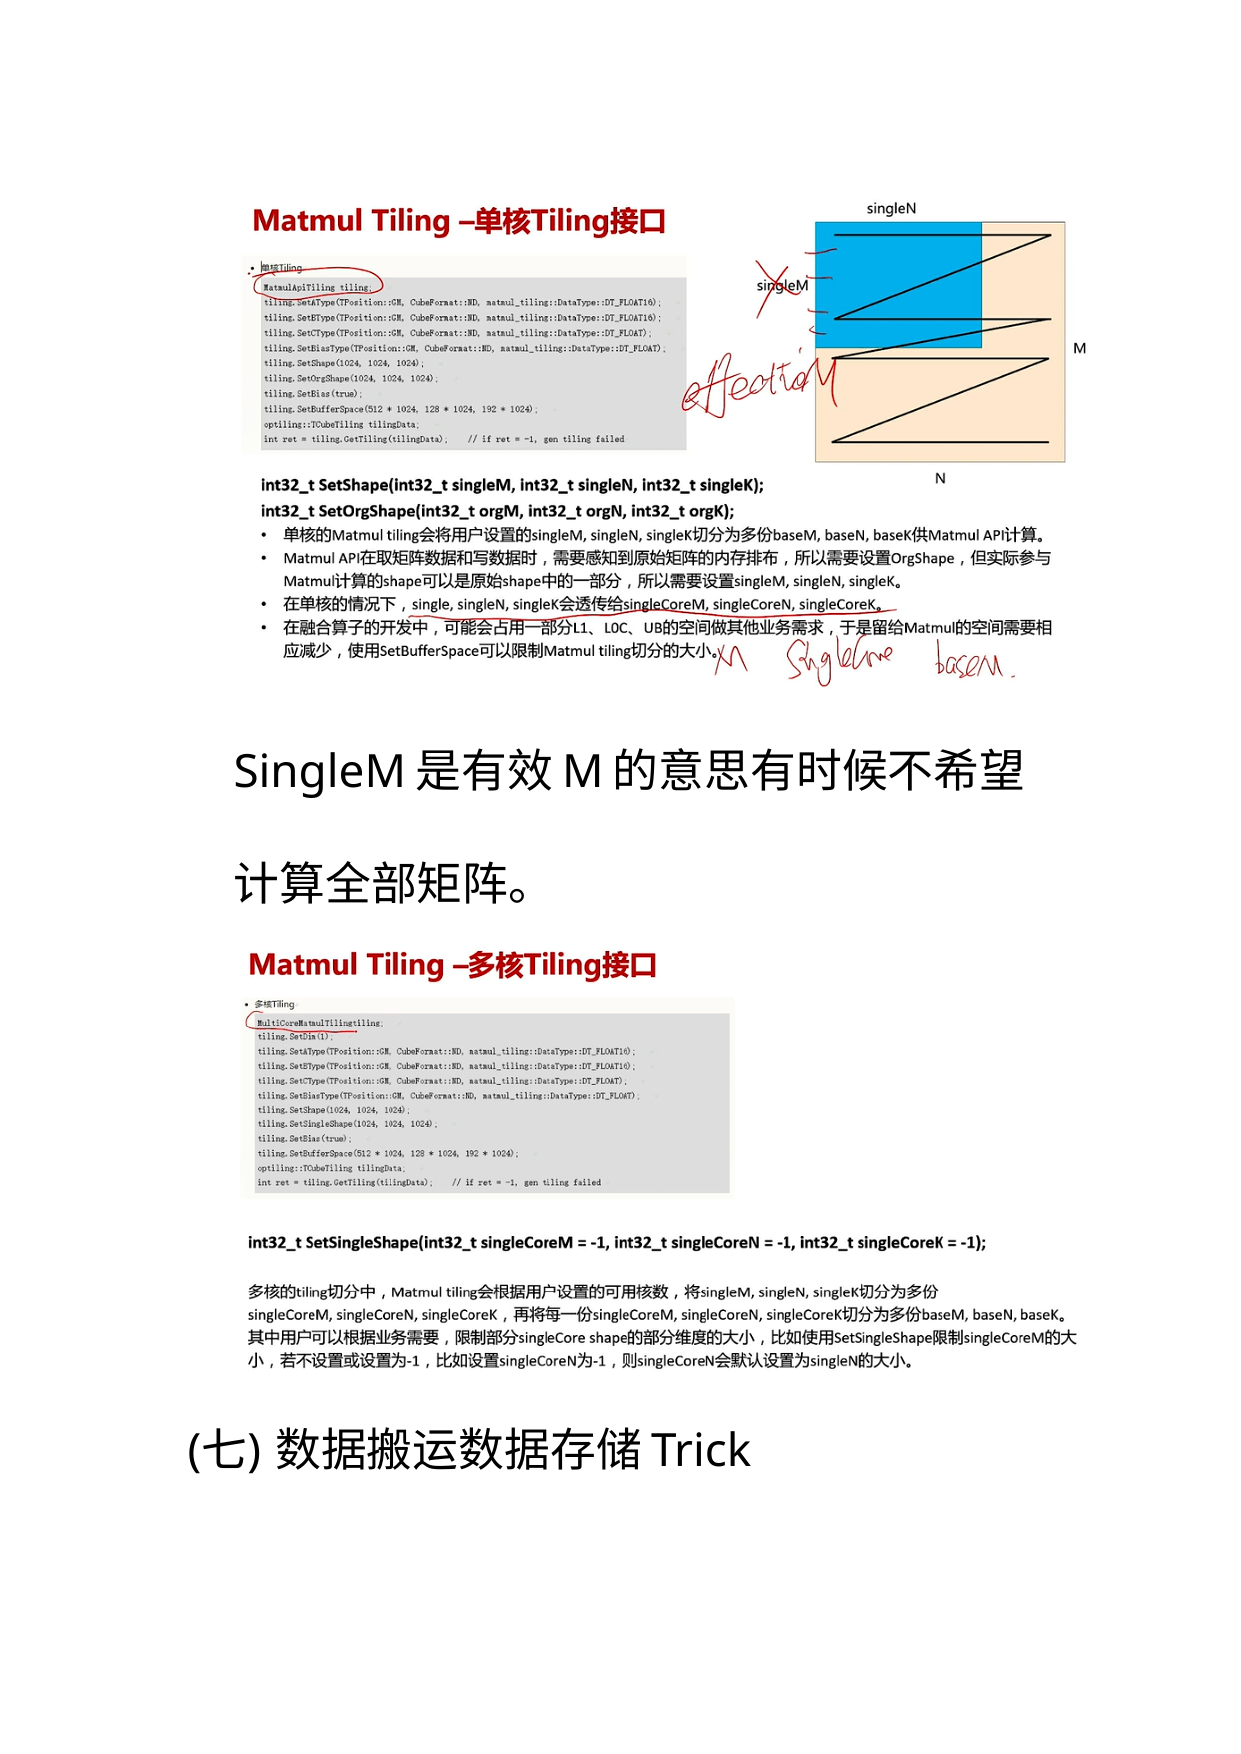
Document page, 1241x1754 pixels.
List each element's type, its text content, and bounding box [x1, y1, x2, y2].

list SingleM是有效M的意思有时候不希望计算全部矩阵。 [233, 719, 1053, 929]
picture [233, 938, 1099, 1380]
list 数据搬运数据存储Trick [187, 1398, 1053, 1496]
picture [233, 162, 1099, 693]
